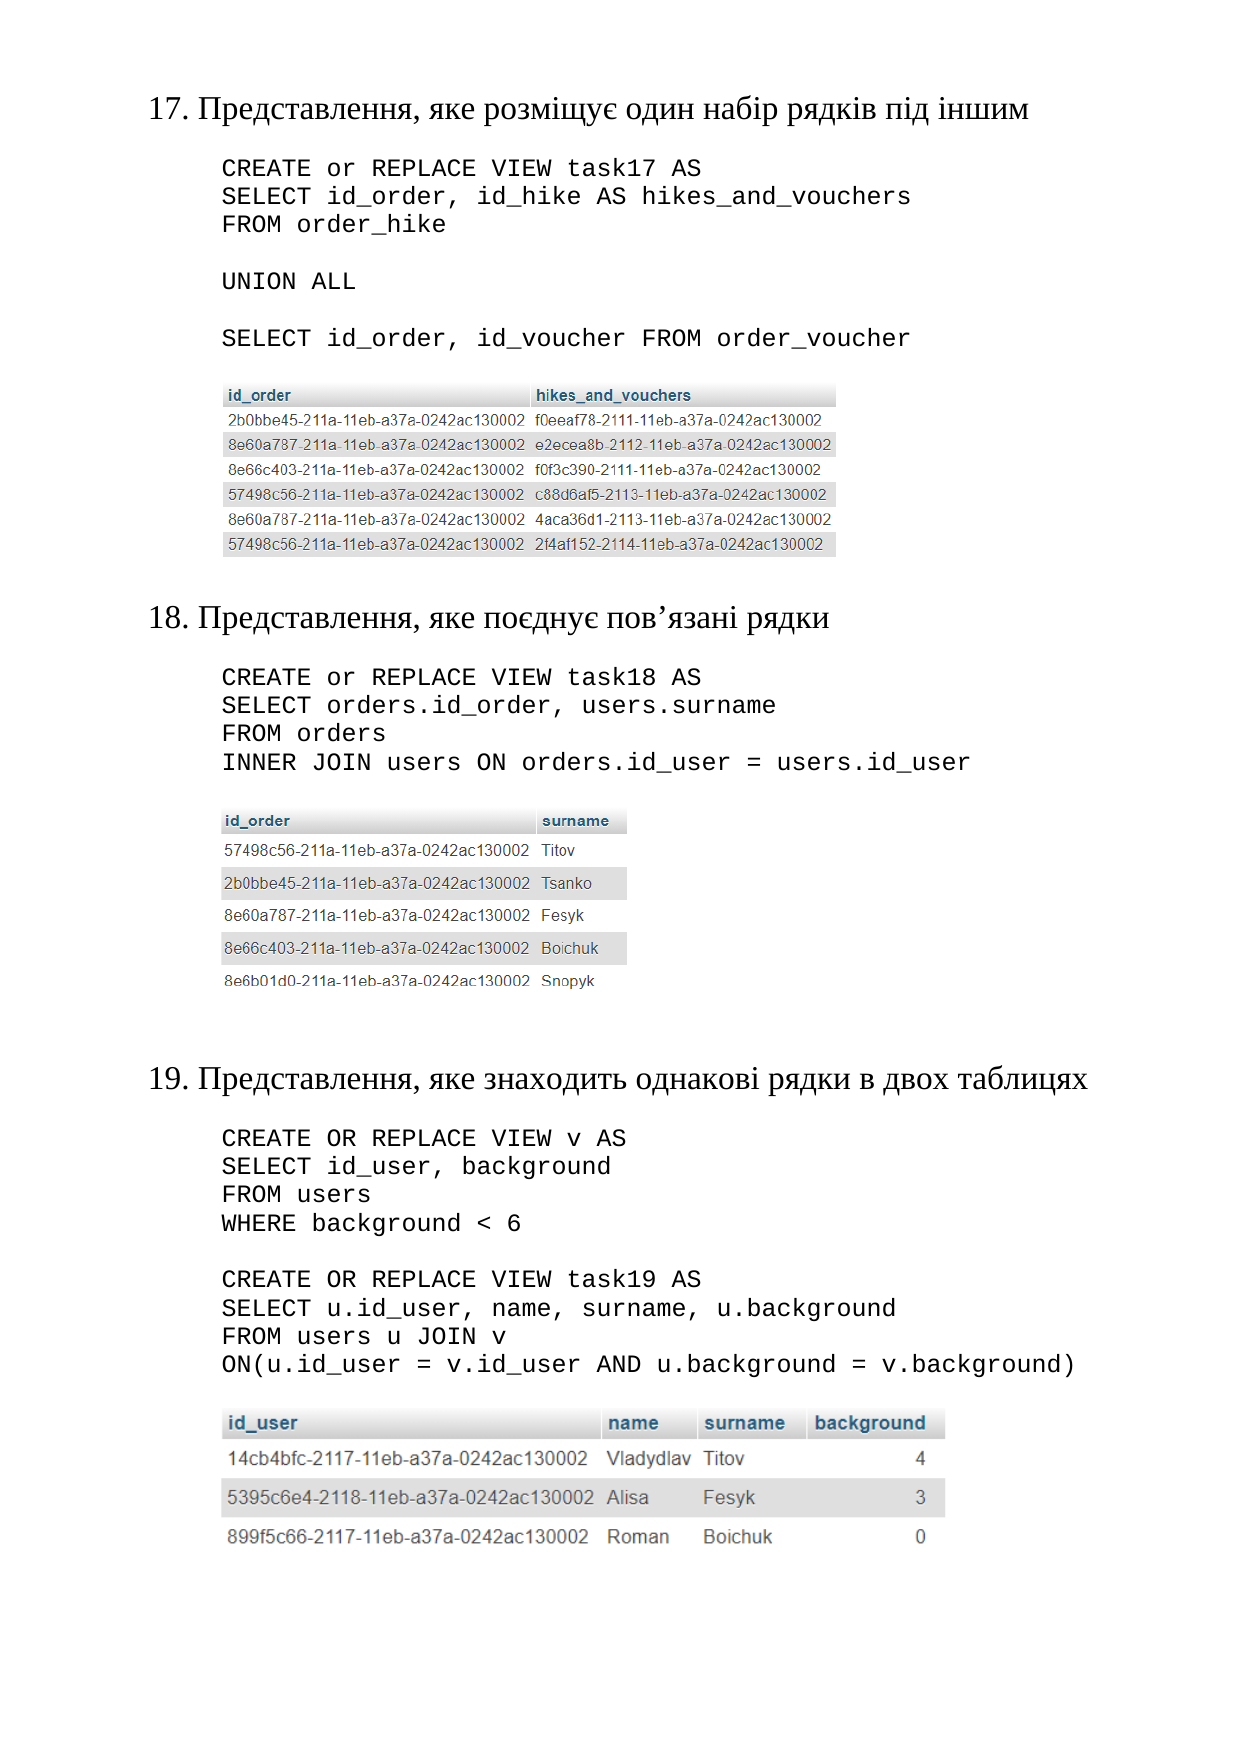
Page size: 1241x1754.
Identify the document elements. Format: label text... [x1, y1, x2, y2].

text UNION ALL [148, 268, 1152, 297]
text FROM users [148, 1182, 1152, 1210]
picture [221, 806, 634, 1002]
text CREATE OR REPLACE VIEW task19 AS [148, 1267, 1152, 1295]
text SELECT id_order, id_hike AS hikes_and_vouchers [148, 183, 1152, 212]
text 17. Представлення, яке розміщує один набір рядків під іншим [148, 88, 1152, 127]
text INNER JOIN users ON orders.id_user = users.id_user [148, 749, 1152, 778]
text SELECT orders.id_order, users.surname [148, 693, 1152, 721]
text SELECT id_user, background [148, 1153, 1152, 1182]
text WHERE background < 6 [148, 1210, 1152, 1238]
text 19. Представлення, яке знаходить однакові рядки в двох таблицях [148, 1058, 1152, 1097]
text SELECT id_order, id_voucher FROM order_voucher [148, 325, 1152, 353]
picture [221, 1408, 948, 1557]
text CREATE or REPLACE VIEW task18 AS [148, 664, 1152, 693]
text FROM users u JOIN v [148, 1323, 1152, 1352]
text CREATE OR REPLACE VIEW v AS [148, 1125, 1152, 1153]
picture [221, 381, 843, 570]
text SELECT u.id_user, name, surname, u.background [148, 1295, 1152, 1323]
text CREATE or REPLACE VIEW task17 AS [148, 155, 1152, 183]
text ON(u.id_user = v.id_user AND u.background = v.background) [148, 1352, 1152, 1380]
text FROM order_hike [148, 212, 1152, 240]
text FROM orders [148, 721, 1152, 749]
text 18. Представлення, яке поєднує пов’язані рядки [148, 598, 1152, 636]
